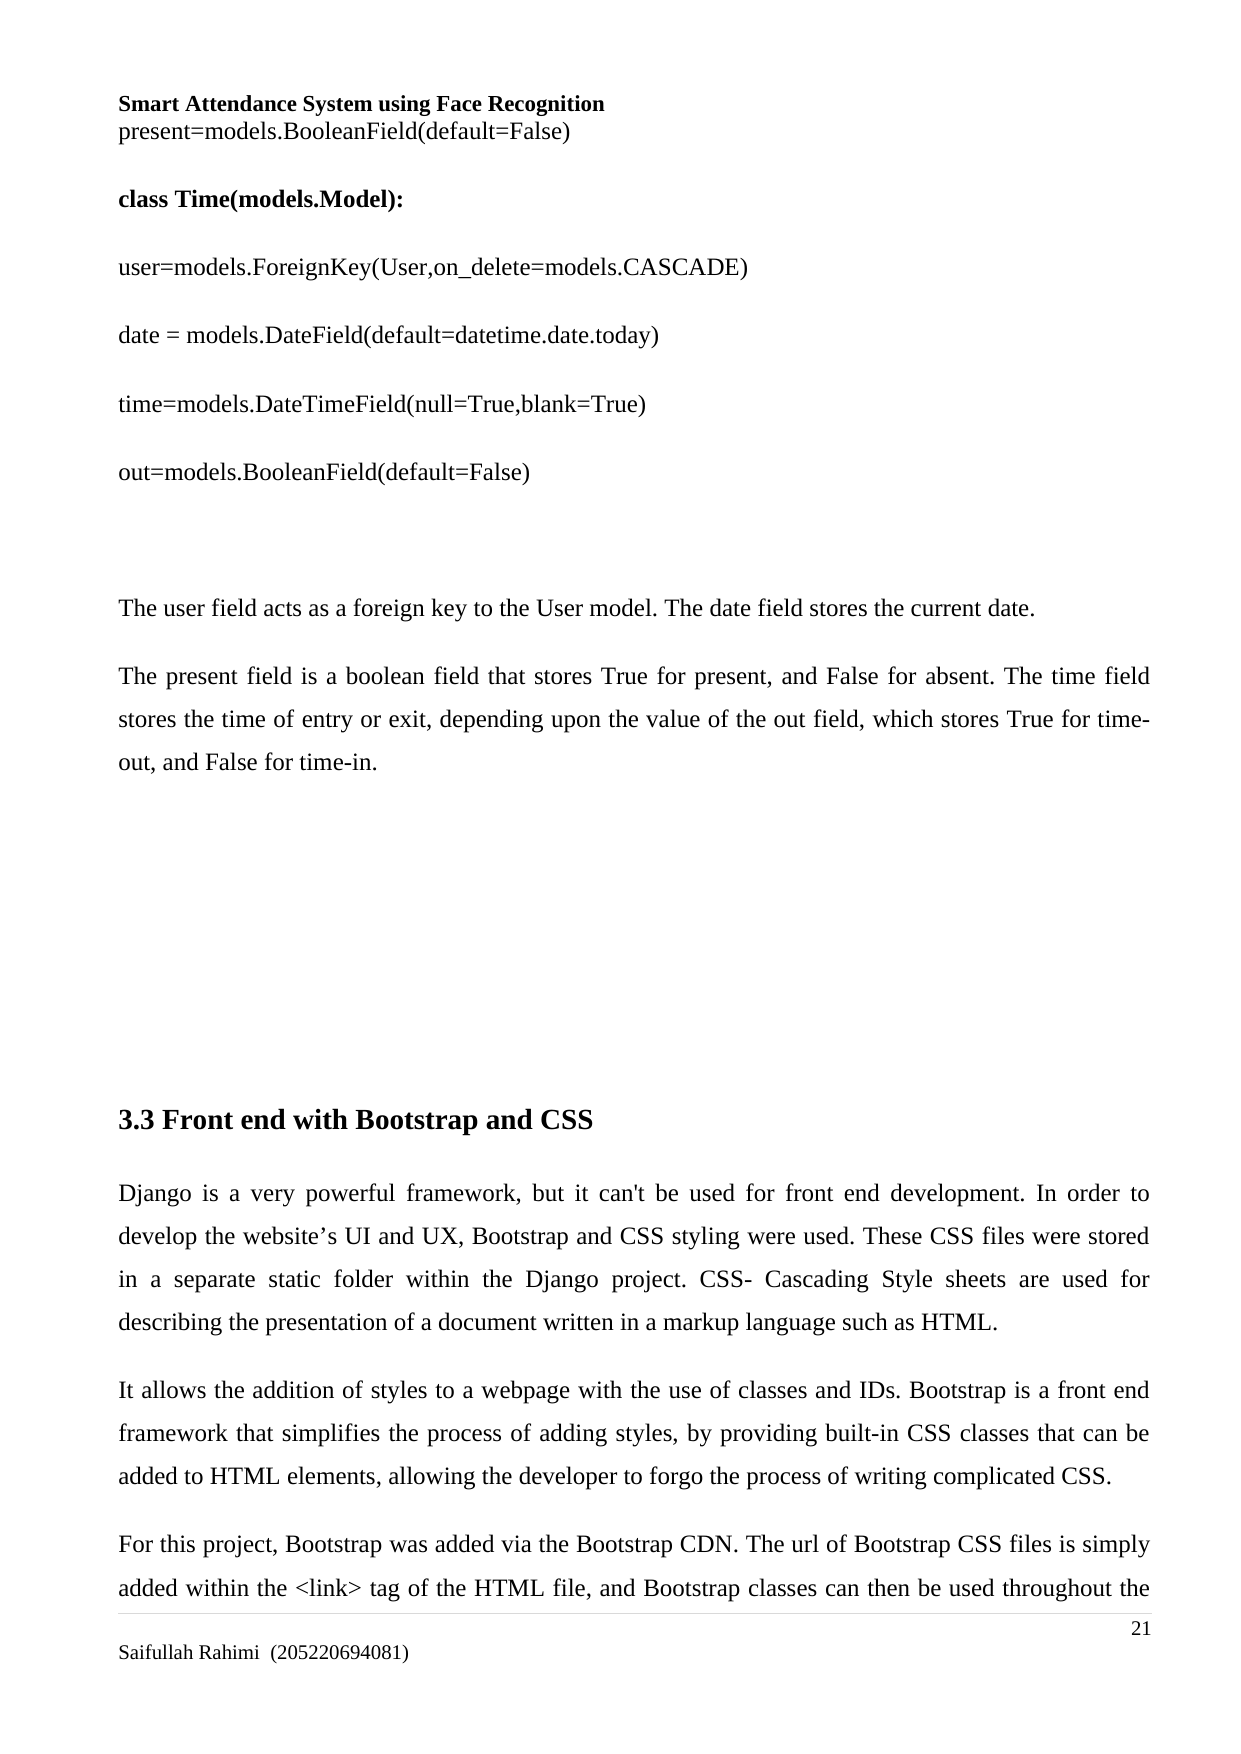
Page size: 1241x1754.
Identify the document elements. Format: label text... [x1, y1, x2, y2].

text class Time(models.Model): [118, 184, 1152, 213]
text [118, 1529, 1152, 1601]
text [118, 321, 1152, 349]
text It allows the addition of styles to a webpage with the use of classes and IDs. Bootstrap is a front end framework that simplifies the process of adding styles, by providing built-in CSS classes that can be added to HTML elements, allowing the developer to forgo the process of writing complicated CSS. [118, 1375, 1152, 1490]
text The user field acts as a foreign key to the User model. The date field stores the current date. [118, 593, 1152, 622]
text out=models.BooleanField(default=False) [118, 457, 1152, 486]
text The present field is a boolean field that stores True for present, and False for absent. The time field stores the time of entry or exit, depending upon the value of the out field, which stores True for time-out, and False for time-in. [118, 661, 1152, 776]
text 3.3 Front end with Bootstrap and CSS [118, 1102, 1152, 1136]
text time=models.DateTimeField(null=True,blank=True) [118, 389, 1152, 417]
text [118, 252, 1152, 281]
text present=models.BooleanField(default=False) [118, 116, 1152, 145]
text Django is a very powerful framework, but it can't be used for front end development. In order to develop the website’s UI and UX, Bootstrap and CSS styling were used. These CSS files were stored in a separate static folder within the Django project. CSS- Cascading Style sheets are used for describing the presentation of a document written in a markup language such as HTML. [118, 1178, 1152, 1336]
